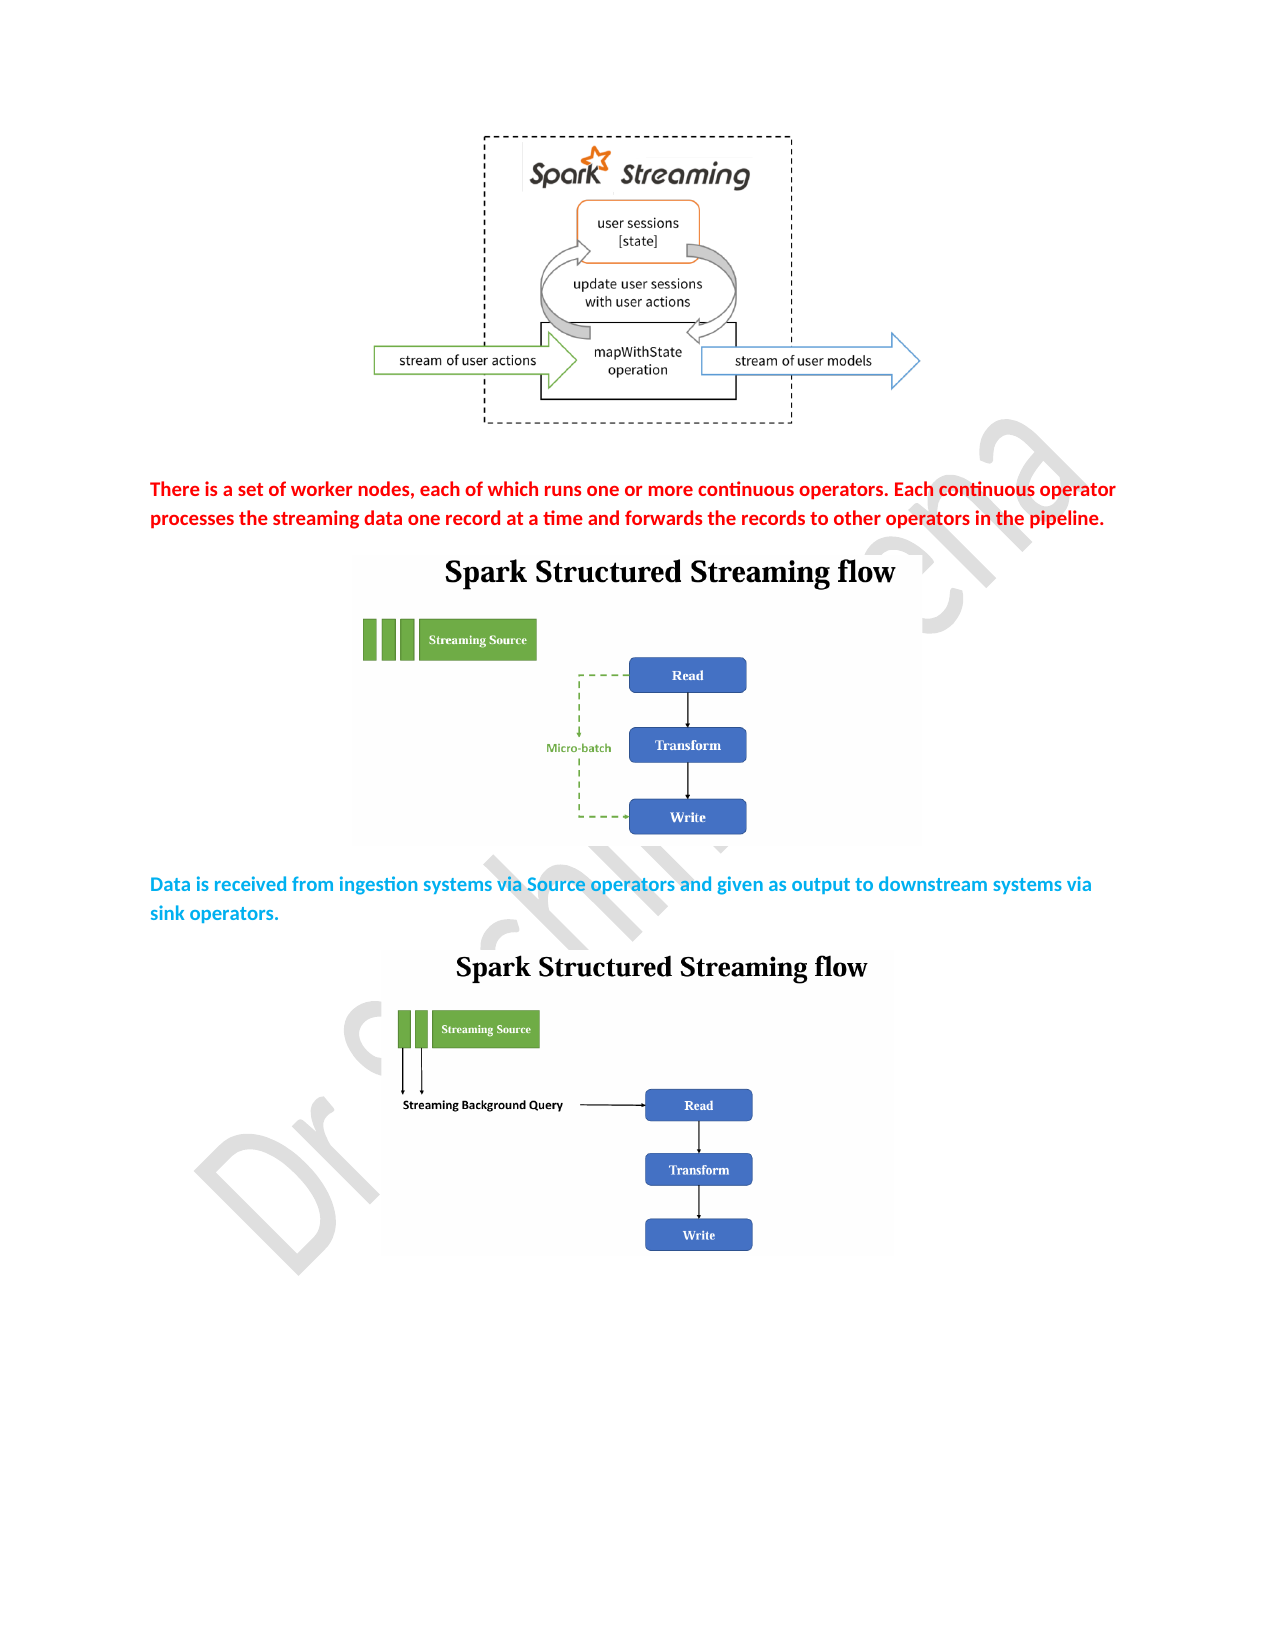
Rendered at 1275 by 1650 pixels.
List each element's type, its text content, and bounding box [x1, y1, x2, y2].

text There is a set of worker nodes, each of which runs one or more continuous operators. Each continuous operator processes the streaming data one record at a time and forwards the records to other operators in the pipeline. [150, 476, 1125, 531]
picture [381, 950, 894, 1256]
text Data is received from ingestion systems via Source operators and given as output to downstream systems via sink operators. [150, 871, 1125, 925]
picture [318, 101, 957, 452]
picture [352, 555, 923, 846]
